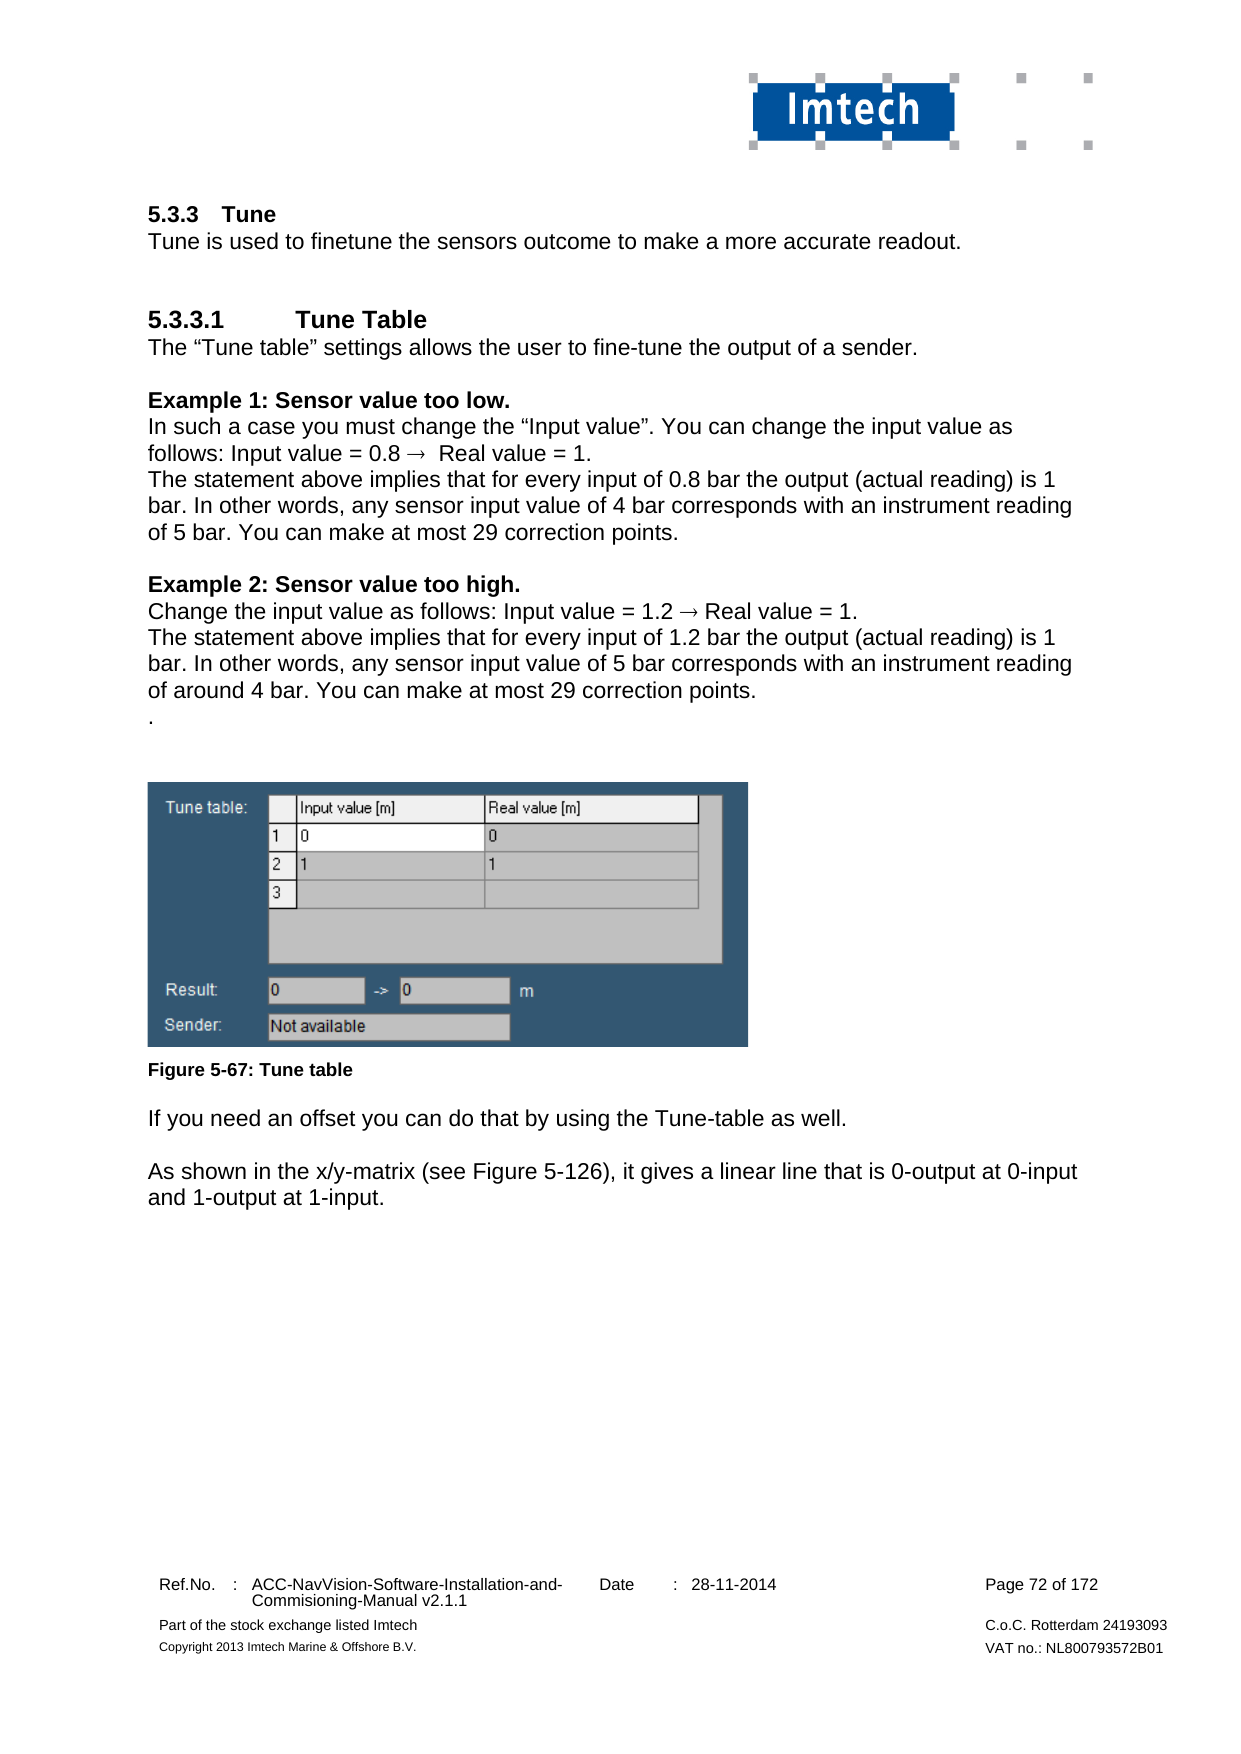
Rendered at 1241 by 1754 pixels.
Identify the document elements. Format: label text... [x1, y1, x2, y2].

subtitle Tune Table [148, 305, 1093, 334]
text If you need an offset you can do that by using the Tune-table as well. [148, 1105, 1093, 1132]
subtitle Tune [148, 201, 1093, 228]
text The “Tune table” settings allows the user to fine-tune the output of a sender. Example 1: Sensor value too low. In such a case you must change the “Input value”. You can change the input value as follows: Input value = 0.8 Real value = 1. The statement above implies that for every input of 0.8 bar the output (actual reading) is 1 bar. In other words, any sensor input value of 4 bar corresponds with an instrument reading of 5 bar. You can make at most 29 correction points. Example 2: Sensor value too high. Change the input value as follows: Input value = 1.2 Real value = 1. The statement above implies that for every input of 1.2 bar the output (actual reading) is 1 bar. In other words, any sensor input value of 5 bar corresponds with an instrument reading of around 4 bar. You can make at most 29 correction points. . [148, 334, 1093, 729]
text Tune is used to finetune the sensors outcome to make a more accurate readout. [148, 228, 1093, 254]
picture [748, 73, 1093, 150]
picture [147, 782, 749, 1047]
